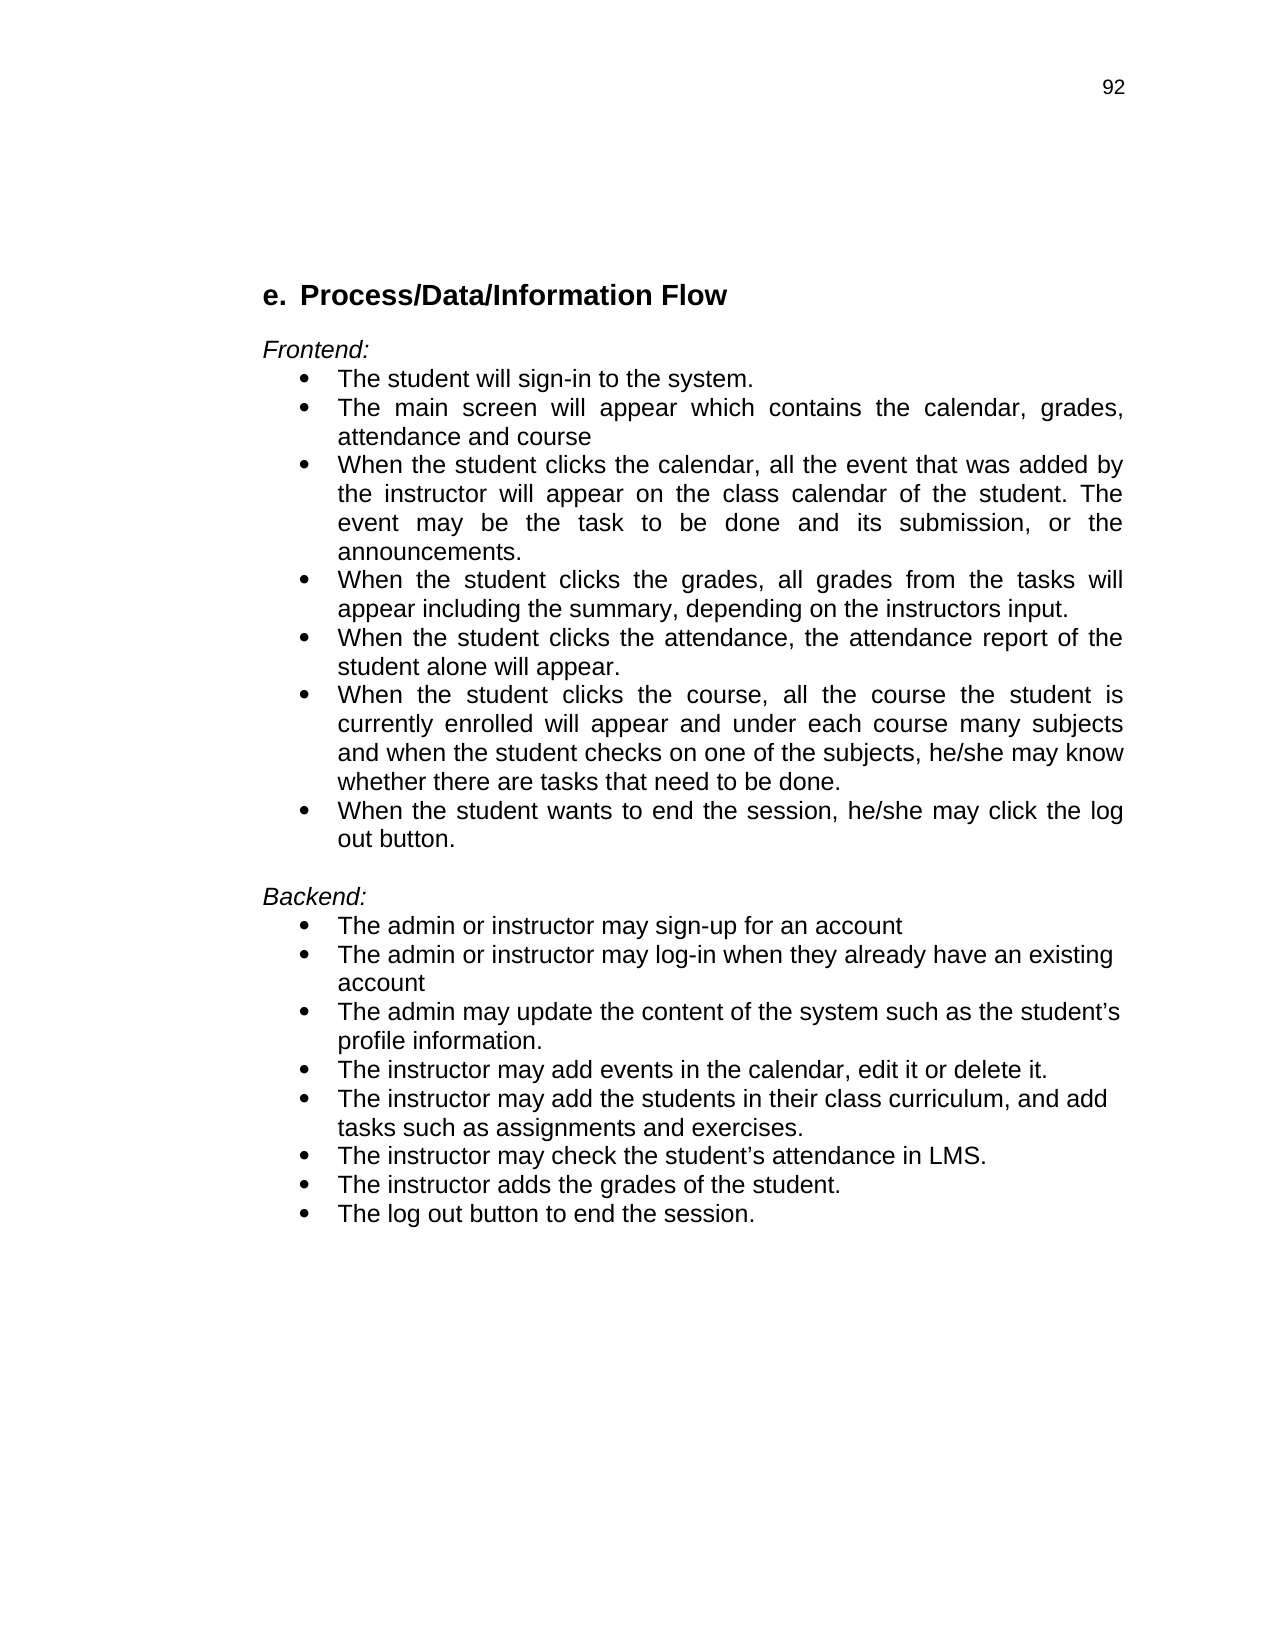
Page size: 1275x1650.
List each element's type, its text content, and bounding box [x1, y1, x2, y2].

text Frontend: [262, 335, 1125, 364]
list The admin or instructor may log-in when they already have an existing account [300, 939, 1125, 997]
list The instructor adds the grades of the student. [300, 1170, 1125, 1199]
list The instructor may add the students in their class curriculum, and add tasks such as assignments and exercises. [300, 1084, 1125, 1141]
list The log out button to end the session. [300, 1199, 1125, 1228]
list The admin or instructor may sign-up for an account [300, 911, 1125, 939]
subtitle Process/Data/Information Flow [262, 277, 1125, 311]
list The instructor may add events in the calendar, edit it or delete it. [300, 1055, 1125, 1084]
list When the student clicks the course, all the course the student is currently enrolled will appear and under each course many subjects and when the student checks on one of the subjects, he/she may know whether there are tasks that need to be done. [300, 681, 1125, 796]
list The student will sign-in to the system. [300, 364, 1125, 393]
list When the student clicks the calendar, all the event that was added by the instructor will appear on the class calendar of the student. The event may be the task to be done and its submission, or the announcements. [300, 450, 1125, 565]
list When the student clicks the attendance, the attendance report of the student alone will appear. [300, 623, 1125, 681]
list When the student wants to end the session, he/she may click the log out button. [300, 796, 1125, 853]
list The instructor may check the student’s attendance in LMS. [300, 1141, 1125, 1170]
text Backend: [262, 882, 1125, 911]
list The main screen will appear which contains the calendar, grades, attendance and course [300, 393, 1125, 450]
list When the student clicks the grades, all grades from the tasks will appear including the summary, depending on the instructors input. [300, 565, 1125, 623]
list The admin may update the content of the system such as the student’s profile information. [300, 997, 1125, 1055]
